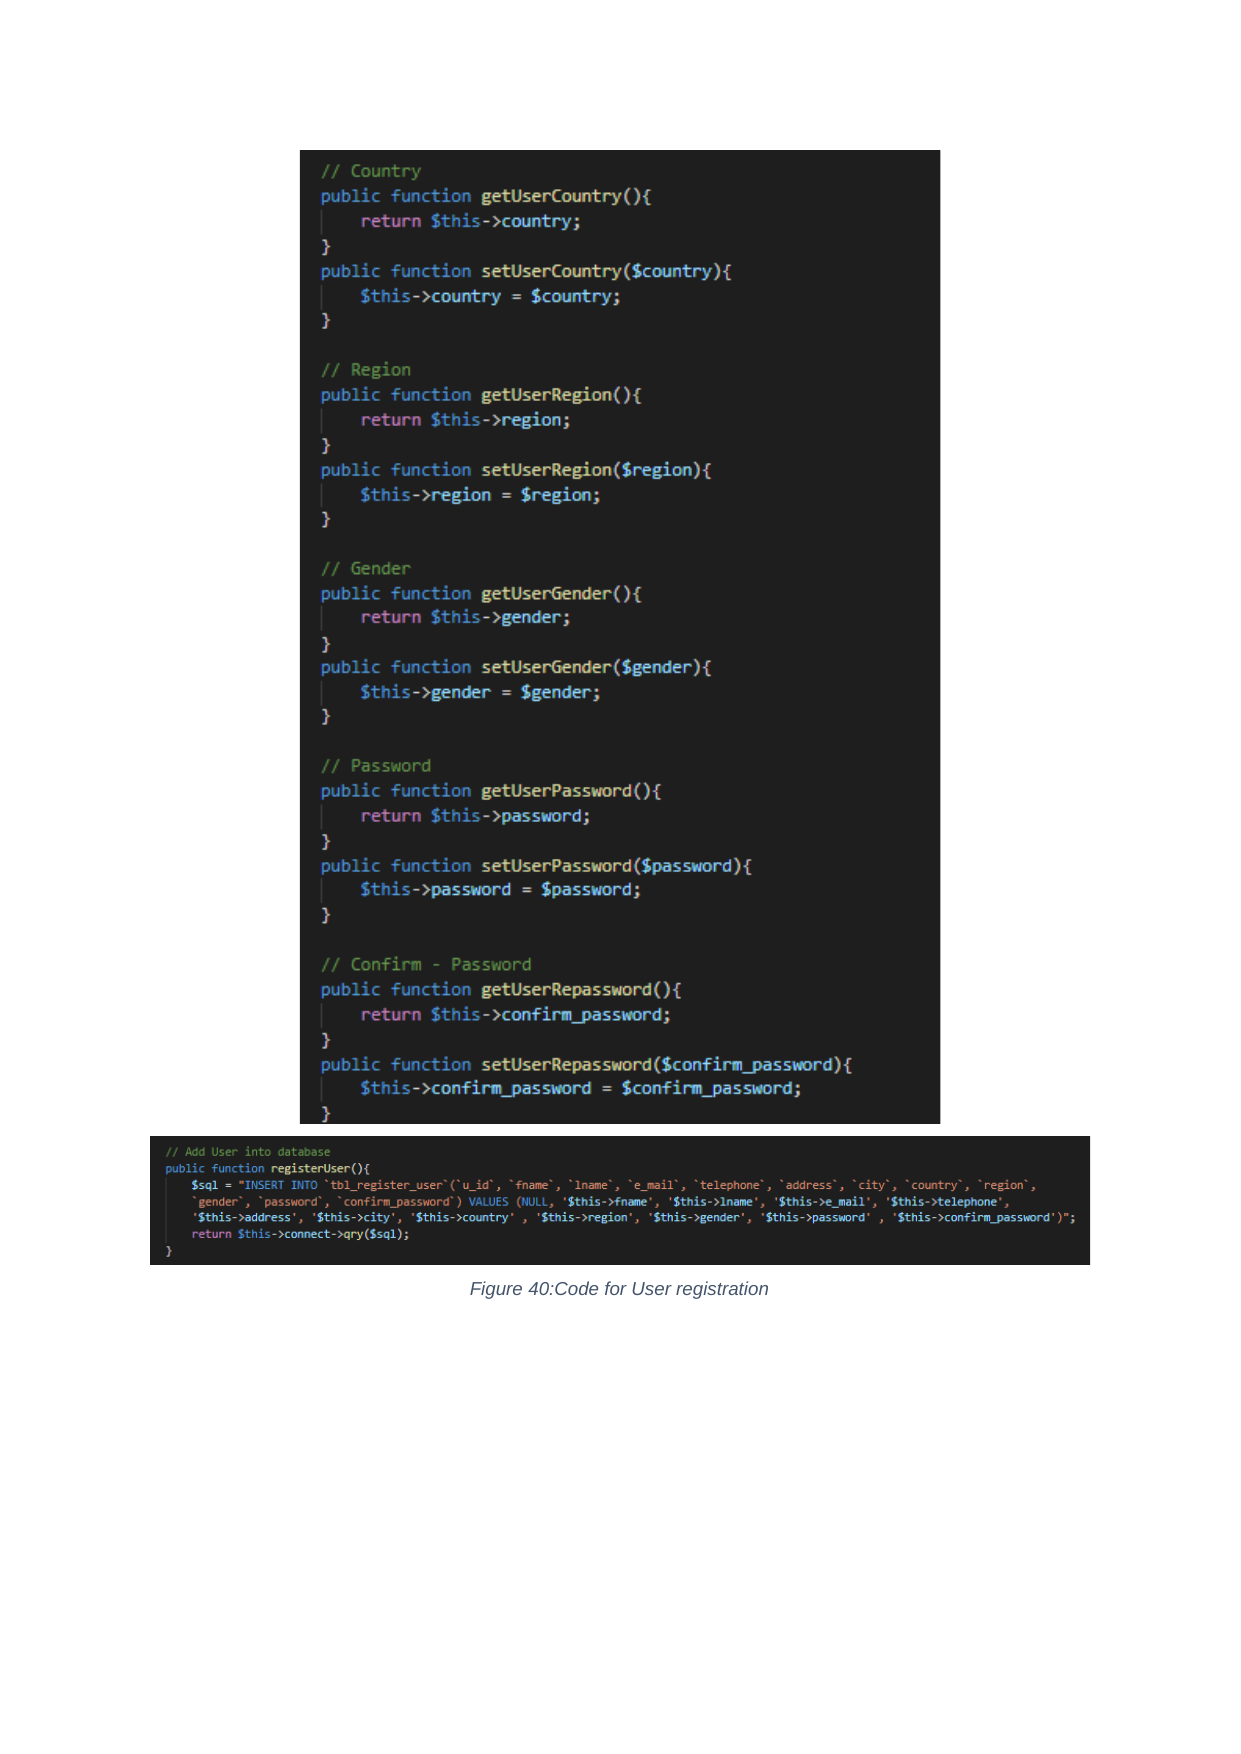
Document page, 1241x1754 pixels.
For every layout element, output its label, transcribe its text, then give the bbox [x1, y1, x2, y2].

picture [150, 1136, 1091, 1265]
picture [299, 150, 941, 1124]
